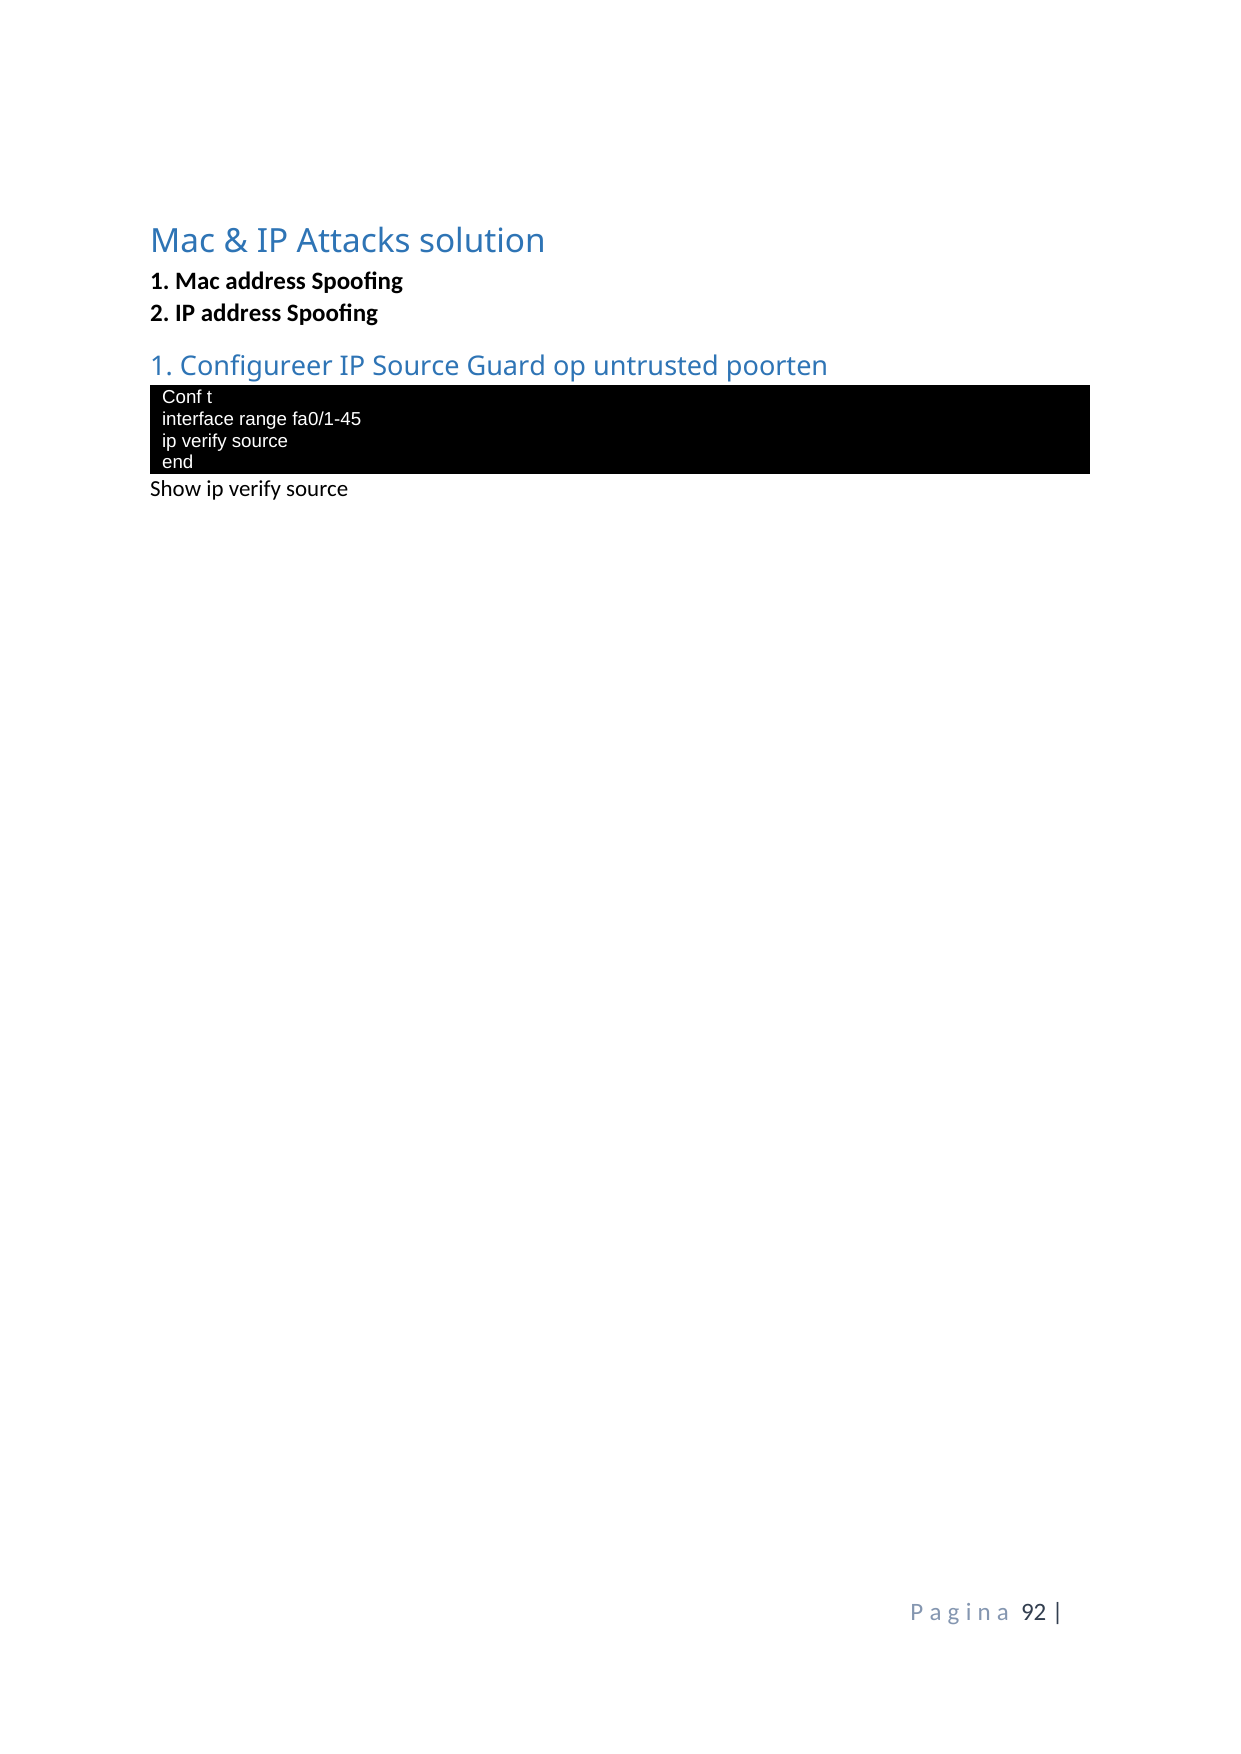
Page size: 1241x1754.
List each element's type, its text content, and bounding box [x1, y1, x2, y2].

text Show ip verify source [150, 474, 1090, 502]
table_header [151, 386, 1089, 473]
text Mac & IP Attacks solution [150, 217, 1090, 262]
text 1. Mac address Spoofing 2. IP address Spoofing [150, 265, 1090, 328]
text 1. Configureer IP Source Guard op untrusted poorten [150, 346, 1090, 383]
